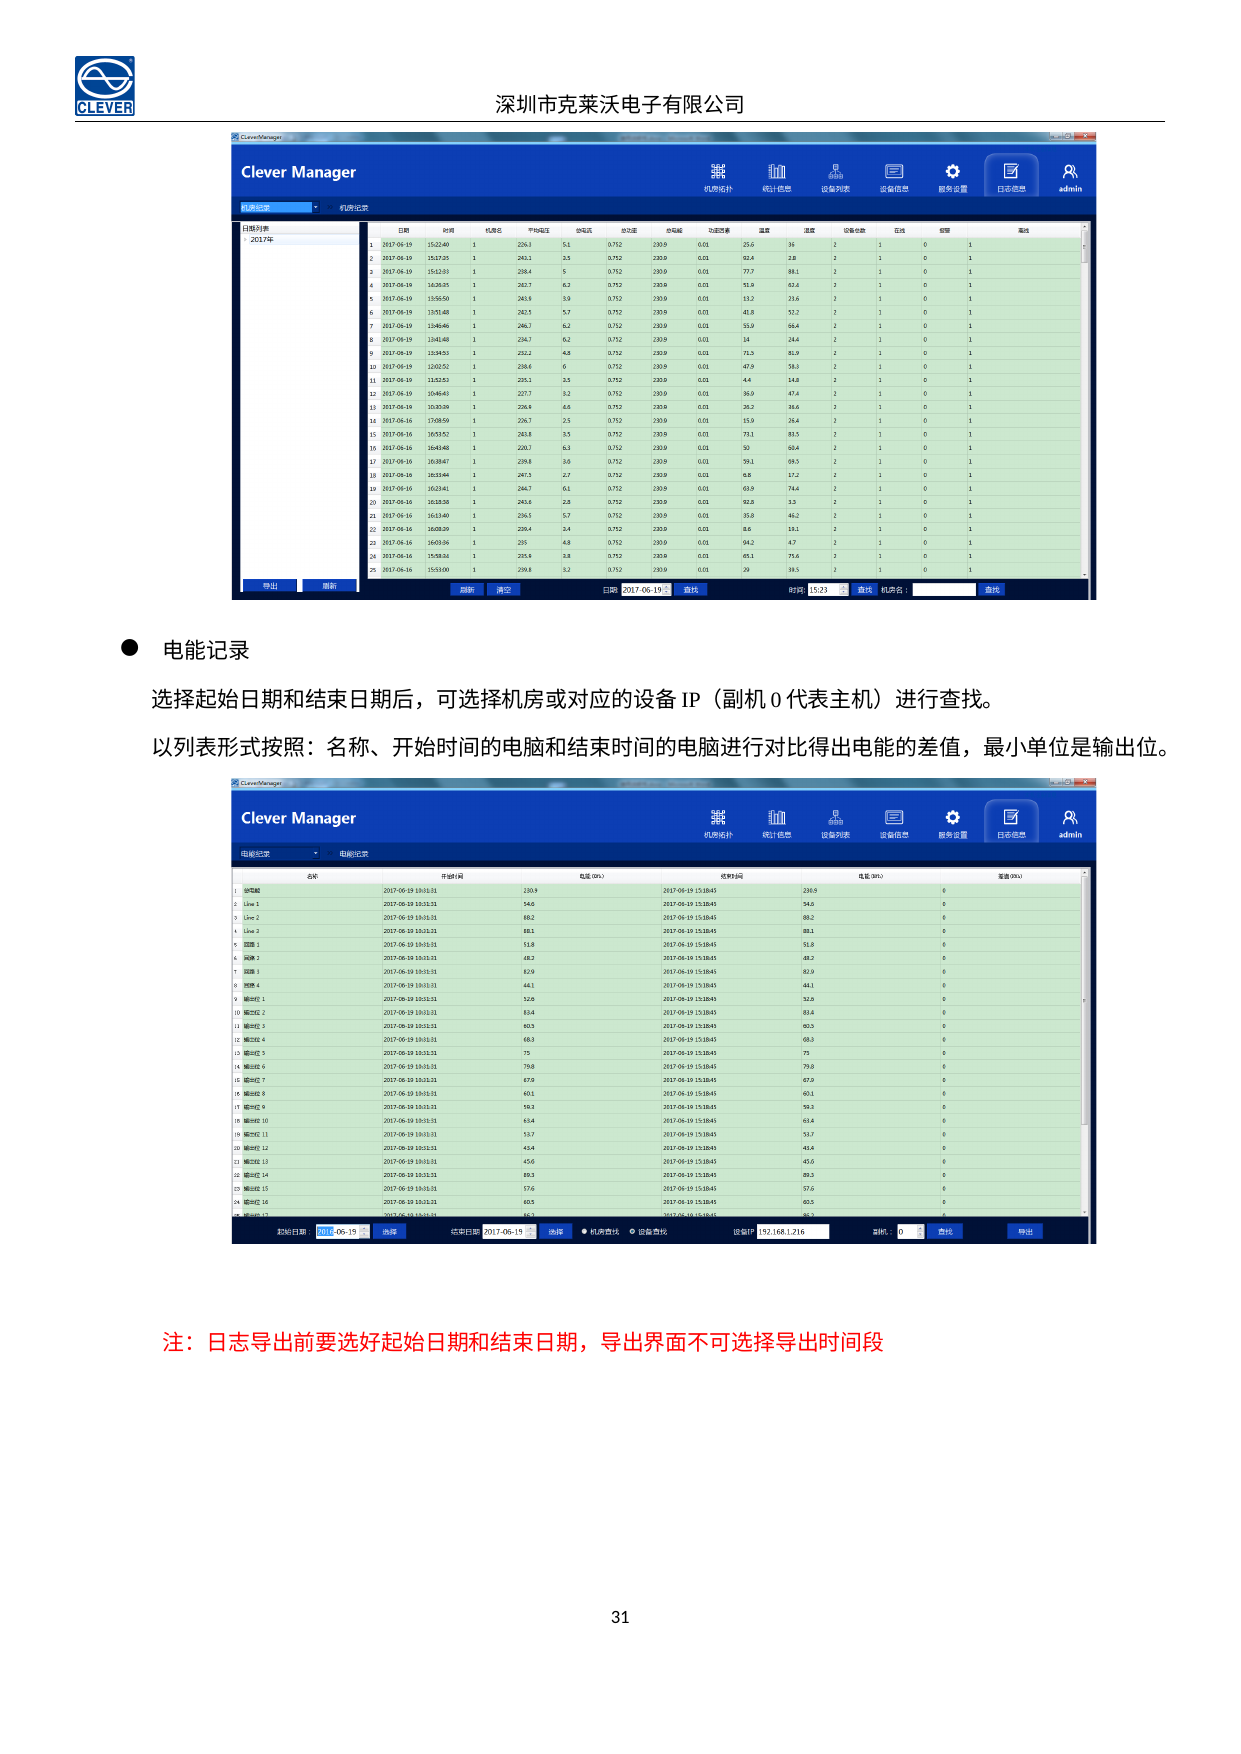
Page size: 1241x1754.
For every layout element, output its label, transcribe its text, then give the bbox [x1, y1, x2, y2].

picture [231, 778, 1097, 1244]
list 电能记录 [119, 633, 1165, 666]
list 以列表形式按照：名称、开始时间的电脑和结束时间的电脑进行对比得出电能的差值，最小单位是输出位。 [119, 730, 1165, 762]
text 注：日志导出前要选好起始日期和结束日期，导出界面不可选择导出时间段 [119, 1324, 1165, 1357]
picture [231, 132, 1097, 600]
picture [75, 56, 135, 116]
list 选择起始日期和结束日期后，可选择机房或对应的设备IP（副机0代表主机）进行查找。 [119, 682, 1165, 714]
